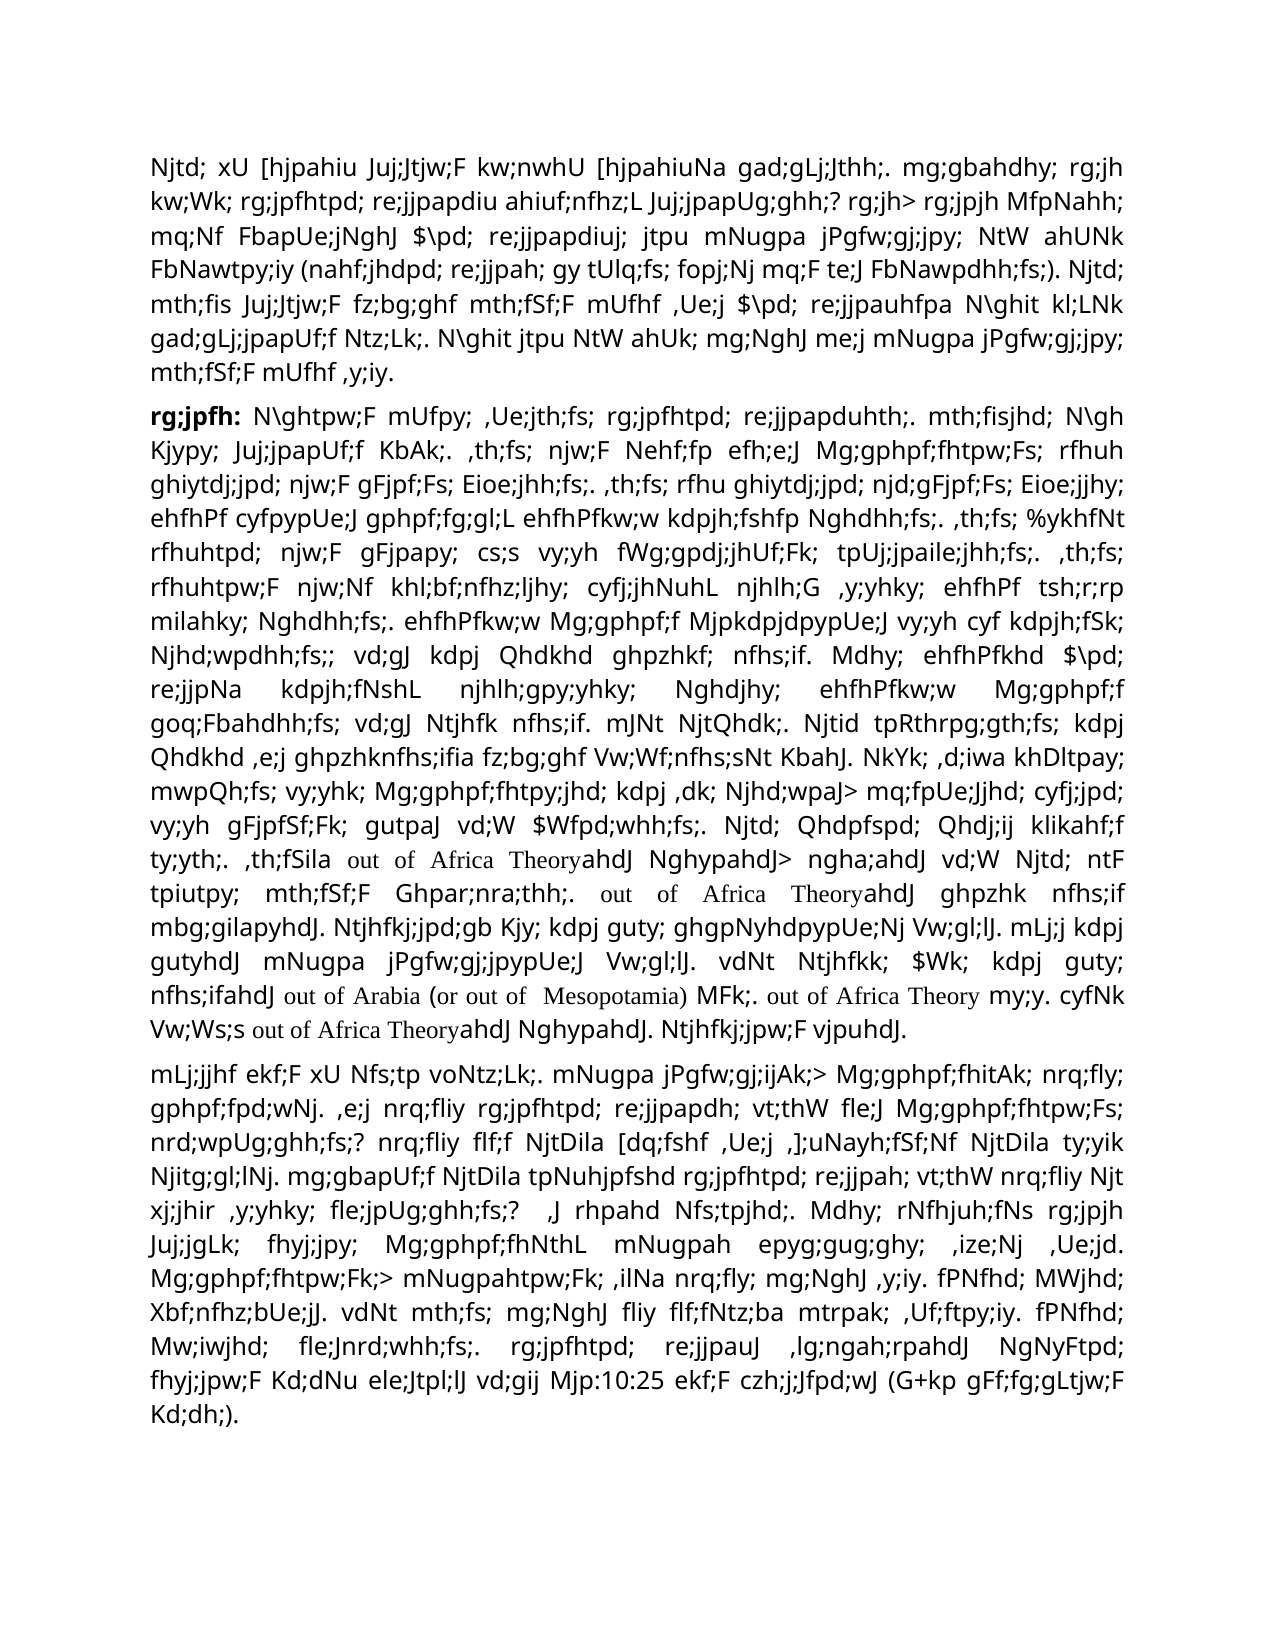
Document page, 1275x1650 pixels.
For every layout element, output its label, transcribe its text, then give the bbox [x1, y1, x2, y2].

text rg;jpfh: N\ghtpw;F mUfpy; ,Ue;jth;fs; rg;jpfhtpd; re;jjpapduhth;. mth;fisjhd; N\gh Kjypy; Juj;jpapUf;f KbAk;. ,th;fs; njw;F Nehf;fp efh;e;J Mg;gphpf;fhtpw;Fs; rfhuh ghiytdj;jpd; njw;F gFjpf;Fs; Eioe;jhh;fs;. ,th;fs; rfhu ghiytdj;jpd; njd;gFjpf;Fs; Eioe;jjhy; ehfhPf cyfpypUe;J gphpf;fg;gl;L ehfhPfkw;w kdpjh;fshfp Nghdhh;fs;. ,th;fs; %ykhfNt rfhuhtpd; njw;F gFjpapy; cs;s vy;yh fWg;gpdj;jhUf;Fk; tpUj;jpaile;jhh;fs;. ,th;fs; rfhuhtpw;F njw;Nf khl;bf;nfhz;ljhy; cyfj;jhNuhL njhlh;G ,y;yhky; ehfhPf tsh;r;rp milahky; Nghdhh;fs;. ehfhPfkw;w Mg;gphpf;f MjpkdpjdpypUe;J vy;yh cyf kdpjh;fSk; Njhd;wpdhh;fs;; vd;gJ kdpj Qhdkhd ghpzhkf; nfhs;if. Mdhy; ehfhPfkhd $\pd; re;jjpNa kdpjh;fNshL njhlh;gpy;yhky; Nghdjhy; ehfhPfkw;w Mg;gphpf;f goq;Fbahdhh;fs; vd;gJ Ntjhfk nfhs;if. mJNt NjtQhdk;. Njtid tpRthrpg;gth;fs; kdpj Qhdkhd ,e;j ghpzhknfhs;ifia fz;bg;ghf Vw;Wf;nfhs;sNt KbahJ. NkYk; ,d;iwa khDltpay; mwpQh;fs; vy;yhk; Mg;gphpf;fhtpy;jhd; kdpj ,dk; Njhd;wpaJ> mq;fpUe;Jjhd; cyfj;jpd; vy;yh gFjpfSf;Fk; gutpaJ vd;W $Wfpd;whh;fs;. Njtd; Qhdpfspd; Qhdj;ij klikahf;f ty;yth;. ,th;fSila out of Africa TheoryahdJ NghypahdJ> ngha;ahdJ vd;W Njtd; ntF tpiutpy; mth;fSf;F Ghpar;nra;thh;. out of Africa TheoryahdJ ghpzhk nfhs;if mbg;gilapyhdJ. Ntjhfkj;jpd;gb Kjy; kdpj guty; ghgpNyhdpypUe;Nj Vw;gl;lJ. mLj;j kdpj gutyhdJ mNugpa jPgfw;gj;jpypUe;J Vw;gl;lJ. vdNt Ntjhfkk; $Wk; kdpj guty; nfhs;ifahdJ out of Arabia (or out of Mesopotamia) MFk;. out of Africa Theory my;y. cyfNk Vw;Ws;s out of Africa TheoryahdJ NghypahdJ. Ntjhfkj;jpw;F vjpuhdJ. [150, 501, 1125, 637]
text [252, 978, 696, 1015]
text Njtd; xU [hjpahiu Juj;Jtjw;F kw;nwhU [hjpahiuNa gad;gLj;Jthh;. mg;gbahdhy; rg;jh kw;Wk; rg;jpfhtpd; re;jjpapdiu ahiuf;nfhz;L Juj;jpapUg;ghh;? rg;jh> rg;jpjh MfpNahh; mq;Nf FbapUe;jNghJ $\pd; re;jjpapdiuj; jtpu mNugpa jPgfw;gj;jpy; NtW ahUNk FbNawtpy;iy (nahf;jhdpd; re;jjpah; gy tUlq;fs; fopj;Nj mq;F te;J FbNawpdhh;fs;). Njtd; mth;fis Juj;Jtjw;F fz;bg;ghf mth;fSf;F mUfhf ,Ue;j $\pd; re;jjpauhfpa N\ghit kl;LNk gad;gLj;jpapUf;f Ntz;Lk;. N\ghit jtpu NtW ahUk; mg;NghJ me;j mNugpa jPgfw;gj;jpy; mth;fSf;F mUfhf ,y;iy. [150, 150, 1125, 388]
text mLj;jjhf ekf;F xU Nfs;tp voNtz;Lk;. mNugpa jPgfw;gj;ijAk;> Mg;gphpf;fhitAk; nrq;fly; gphpf;fpd;wNj. ,e;j nrq;fliy rg;jpfhtpd; re;jjpapdh; vt;thW fle;J Mg;gphpf;fhtpw;Fs; nrd;wpUg;ghh;fs;? nrq;fliy flf;f NjtDila [dq;fshf ,Ue;j ,];uNayh;fSf;Nf NjtDila ty;yik Njitg;gl;lNj. mg;gbapUf;f NjtDila tpNuhjpfshd rg;jpfhtpd; re;jjpah; vt;thW nrq;fliy Njt xj;jhir ,y;yhky; fle;jpUg;ghh;fs;? ,J rhpahd Nfs;tpjhd;. Mdhy; rNfhjuh;fNs rg;jpjh Juj;jgLk; fhyj;jpy; Mg;gphpf;fhNthL mNugpah epyg;gug;ghy; ,ize;Nj ,Ue;jd. Mg;gphpf;fhtpw;Fk;> mNugpahtpw;Fk; ,ilNa nrq;fly; mg;NghJ ,y;iy. fPNfhd; MWjhd; Xbf;nfhz;bUe;jJ. vdNt mth;fs; mg;NghJ fliy flf;fNtz;ba mtrpak; ,Uf;ftpy;iy. fPNfhd; Mw;iwjhd; fle;Jnrd;whh;fs;. rg;jpfhtpd; re;jjpauJ ,lg;ngah;rpahdJ NgNyFtpd; fhyj;jpw;F Kd;dNu ele;Jtpl;lJ vd;gij Mjp:10:25 ekf;F czh;j;Jfpd;wJ (G+kp gFf;fg;gLtjw;F Kd;dh;). [150, 1056, 1125, 1431]
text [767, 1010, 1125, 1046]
text rg;jpfh: N\ghtpw;F mUfpy; ,Ue;jth;fs; rg;jpfhtpd; re;jjpapduhth;. mth;fisjhd; N\gh Kjypy; Juj;jpapUf;f KbAk;. ,th;fs; njw;F Nehf;fp efh;e;J Mg;gphpf;fhtpw;Fs; rfhuh ghiytdj;jpd; njw;F gFjpf;Fs; Eioe;jhh;fs;. ,th;fs; rfhu ghiytdj;jpd; njd;gFjpf;Fs; Eioe;jjhy; ehfhPf cyfpypUe;J gphpf;fg;gl;L ehfhPfkw;w kdpjh;fshfp Nghdhh;fs;. ,th;fs; %ykhfNt rfhuhtpd; njw;F gFjpapy; cs;s vy;yh fWg;gpdj;jhUf;Fk; tpUj;jpaile;jhh;fs;. ,th;fs; rfhuhtpw;F njw;Nf khl;bf;nfhz;ljhy; cyfj;jhNuhL njhlh;G ,y;yhky; ehfhPf tsh;r;rp milahky; Nghdhh;fs;. ehfhPfkw;w Mg;gphpf;f MjpkdpjdpypUe;J vy;yh cyf kdpjh;fSk; Njhd;wpdhh;fs;; vd;gJ kdpj Qhdkhd ghpzhkf; nfhs;if. Mdhy; ehfhPfkhd $\pd; re;jjpNa kdpjh;fNshL njhlh;gpy;yhky; Nghdjhy; ehfhPfkw;w Mg;gphpf;f goq;Fbahdhh;fs; vd;gJ Ntjhfk nfhs;if. mJNt NjtQhdk;. Njtid tpRthrpg;gth;fs; kdpj Qhdkhd ,e;j ghpzhknfhs;ifia fz;bg;ghf Vw;Wf;nfhs;sNt KbahJ. NkYk; ,d;iwa khDltpay; mwpQh;fs; vy;yhk; Mg;gphpf;fhtpy;jhd; kdpj ,dk; Njhd;wpaJ> mq;fpUe;Jjhd; cyfj;jpd; vy;yh gFjpfSf;Fk; gutpaJ vd;W $Wfpd;whh;fs;. Njtd; Qhdpfspd; Qhdj;ij klikahf;f ty;yth;. ,th;fSila out of Africa TheoryahdJ NghypahdJ> ngha;ahdJ vd;W Njtd; ntF tpiutpy; mth;fSf;F Ghpar;nra;thh;. out of Africa TheoryahdJ ghpzhk nfhs;if mbg;gilapyhdJ. Ntjhfkj;jpd;gb Kjy; kdpj guty; ghgpNyhdpypUe;Nj Vw;gl;lJ. mLj;j kdpj gutyhdJ mNugpa jPgfw;gj;jpypUe;J Vw;gl;lJ. vdNt Ntjhfkk; $Wk; kdpj guty; nfhs;ifahdJ out of Arabia (or out of Mesopotamia) MFk;. out of Africa Theory my;y. cyfNk Vw;Ws;s out of Africa TheoryahdJ NghypahdJ. Ntjhfkj;jpw;F vjpuhdJ. [150, 399, 1125, 501]
